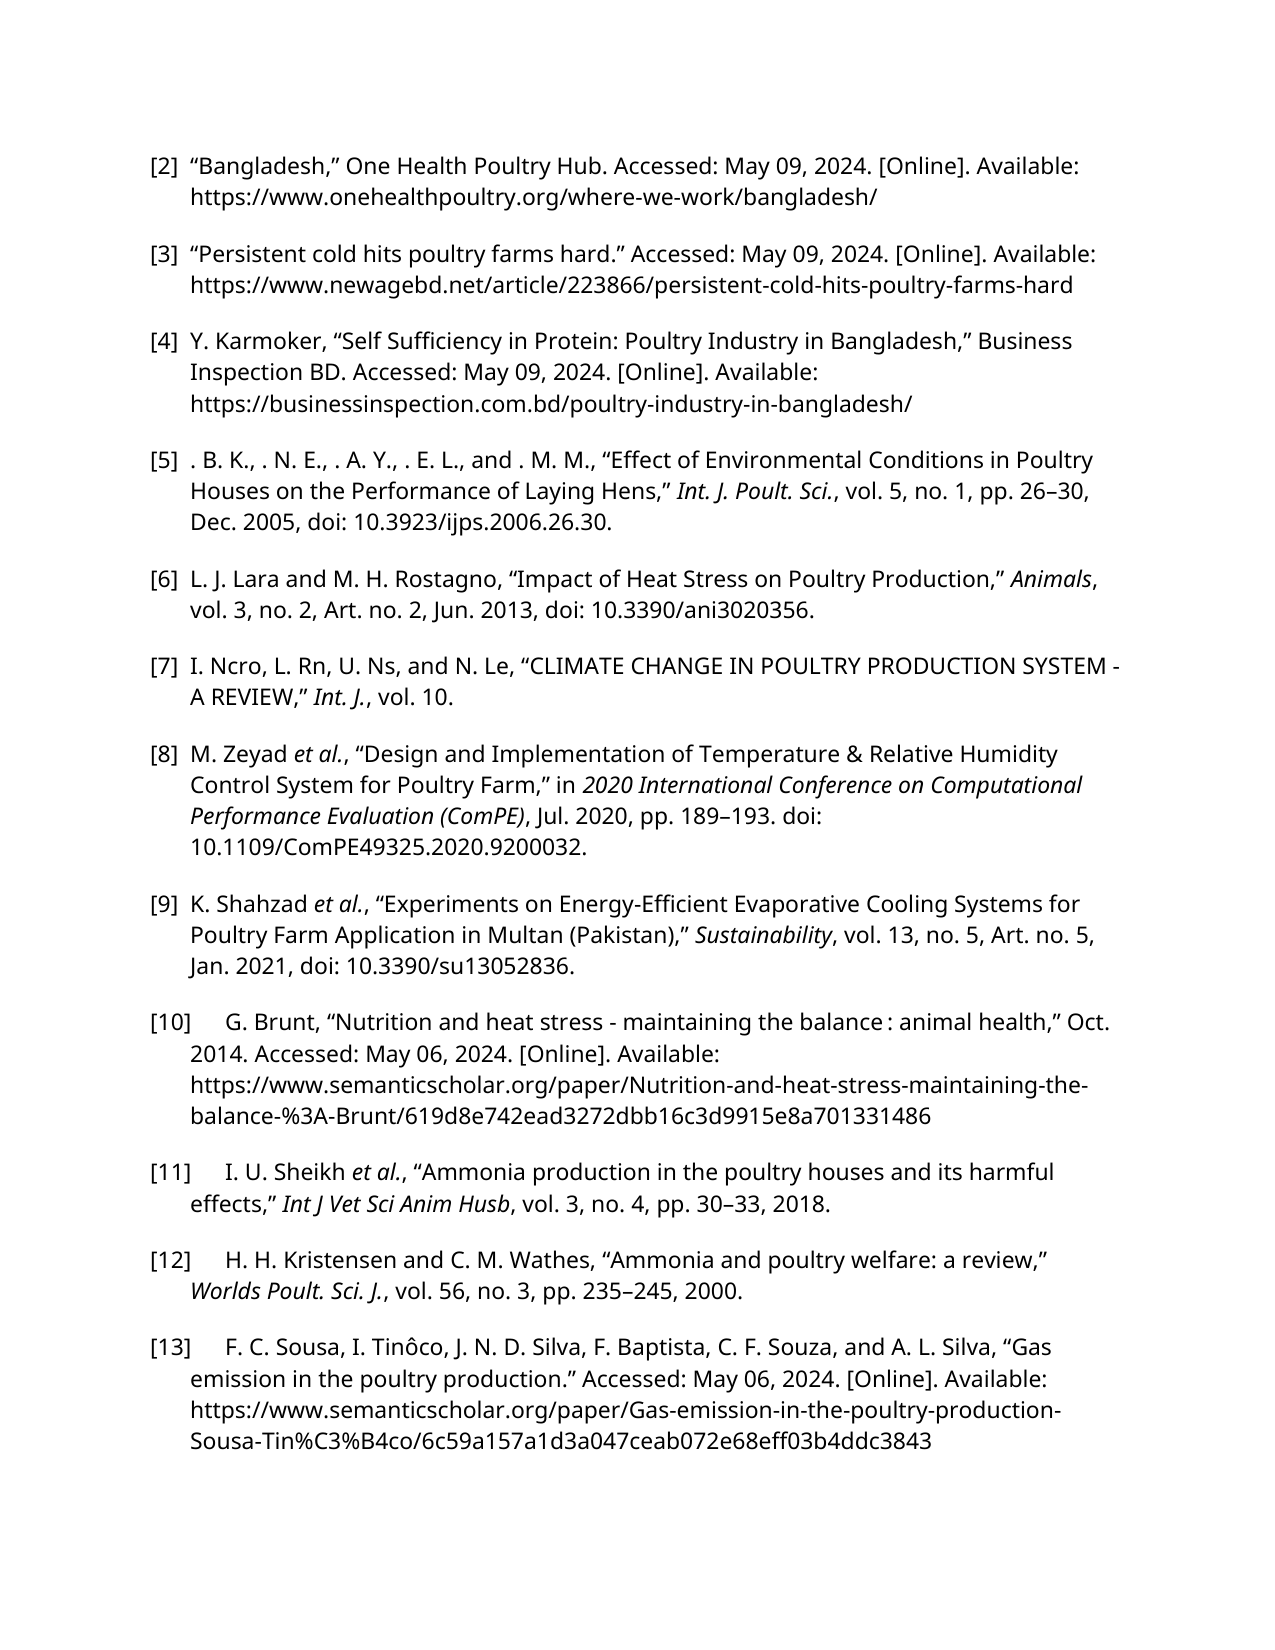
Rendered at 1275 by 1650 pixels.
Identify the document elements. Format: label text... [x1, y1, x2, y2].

text [8] M. Zeyad et al., “Design and Implementation of Temperature & Relative Humidity Control System for Poultry Farm,” in 2020 International Conference on Computational Performance Evaluation (ComPE), Jul. 2020, pp. 189–193. doi: 10.1109/ComPE49325.2020.9200032. [150, 737, 1125, 862]
text [4] Y. Karmoker, “Self Sufficiency in Protein: Poultry Industry in Bangladesh,” Business Inspection BD. Accessed: May 09, 2024. [Online]. Available: https://businessinspection.com.bd/poultry-industry-in-bangladesh/ [150, 325, 1125, 419]
text [2] “Bangladesh,” One Health Poultry Hub. Accessed: May 09, 2024. [Online]. Available: https://www.onehealthpoultry.org/where-we-work/bangladesh/ [150, 150, 1125, 212]
text [3] “Persistent cold hits poultry farms hard.” Accessed: May 09, 2024. [Online]. Available: https://www.newagebd.net/article/223866/persistent-cold-hits-poultry-farms-hard [150, 237, 1125, 300]
text [10] G. Brunt, “Nutrition and heat stress - maintaining the balance : animal health,” Oct. 2014. Accessed: May 06, 2024. [Online]. Available: https://www.semanticscholar.org/paper/Nutrition-and-heat-stress-maintaining-the-balance-%3A-Brunt/619d8e742ead3272dbb16c3d9915e8a701331486 [150, 1006, 1125, 1131]
text [7] I. Ncro, L. Rn, U. Ns, and N. Le, “CLIMATE CHANGE IN POULTRY PRODUCTION SYSTEM - A REVIEW,” Int. J., vol. 10. [150, 650, 1125, 712]
text [6] L. J. Lara and M. H. Rostagno, “Impact of Heat Stress on Poultry Production,” Animals, vol. 3, no. 2, Art. no. 2, Jun. 2013, doi: 10.3390/ani3020356. [150, 562, 1125, 625]
text [9] K. Shahzad et al., “Experiments on Energy-Efficient Evaporative Cooling Systems for Poultry Farm Application in Multan (Pakistan),” Sustainability, vol. 13, no. 5, Art. no. 5, Jan. 2021, doi: 10.3390/su13052836. [150, 887, 1125, 981]
text [12] H. H. Kristensen and C. M. Wathes, “Ammonia and poultry welfare: a review,” Worlds Poult. Sci. J., vol. 56, no. 3, pp. 235–245, 2000. [150, 1244, 1125, 1306]
text [13] F. C. Sousa, I. Tinôco, J. N. D. Silva, F. Baptista, C. F. Souza, and A. L. Silva, “Gas emission in the poultry production.” Accessed: May 06, 2024. [Online]. Available: https://www.semanticscholar.org/paper/Gas-emission-in-the-poultry-production-Sousa-Tin%C3%B4co/6c59a157a1d3a047ceab072e68eff03b4ddc3843 [150, 1331, 1125, 1456]
text [11] I. U. Sheikh et al., “Ammonia production in the poultry houses and its harmful effects,” Int J Vet Sci Anim Husb, vol. 3, no. 4, pp. 30–33, 2018. [150, 1156, 1125, 1219]
text [5] . B. K., . N. E., . A. Y., . E. L., and . M. M., “Effect of Environmental Conditions in Poultry Houses on the Performance of Laying Hens,” Int. J. Poult. Sci., vol. 5, no. 1, pp. 26–30, Dec. 2005, doi: 10.3923/ijps.2006.26.30. [150, 444, 1125, 537]
